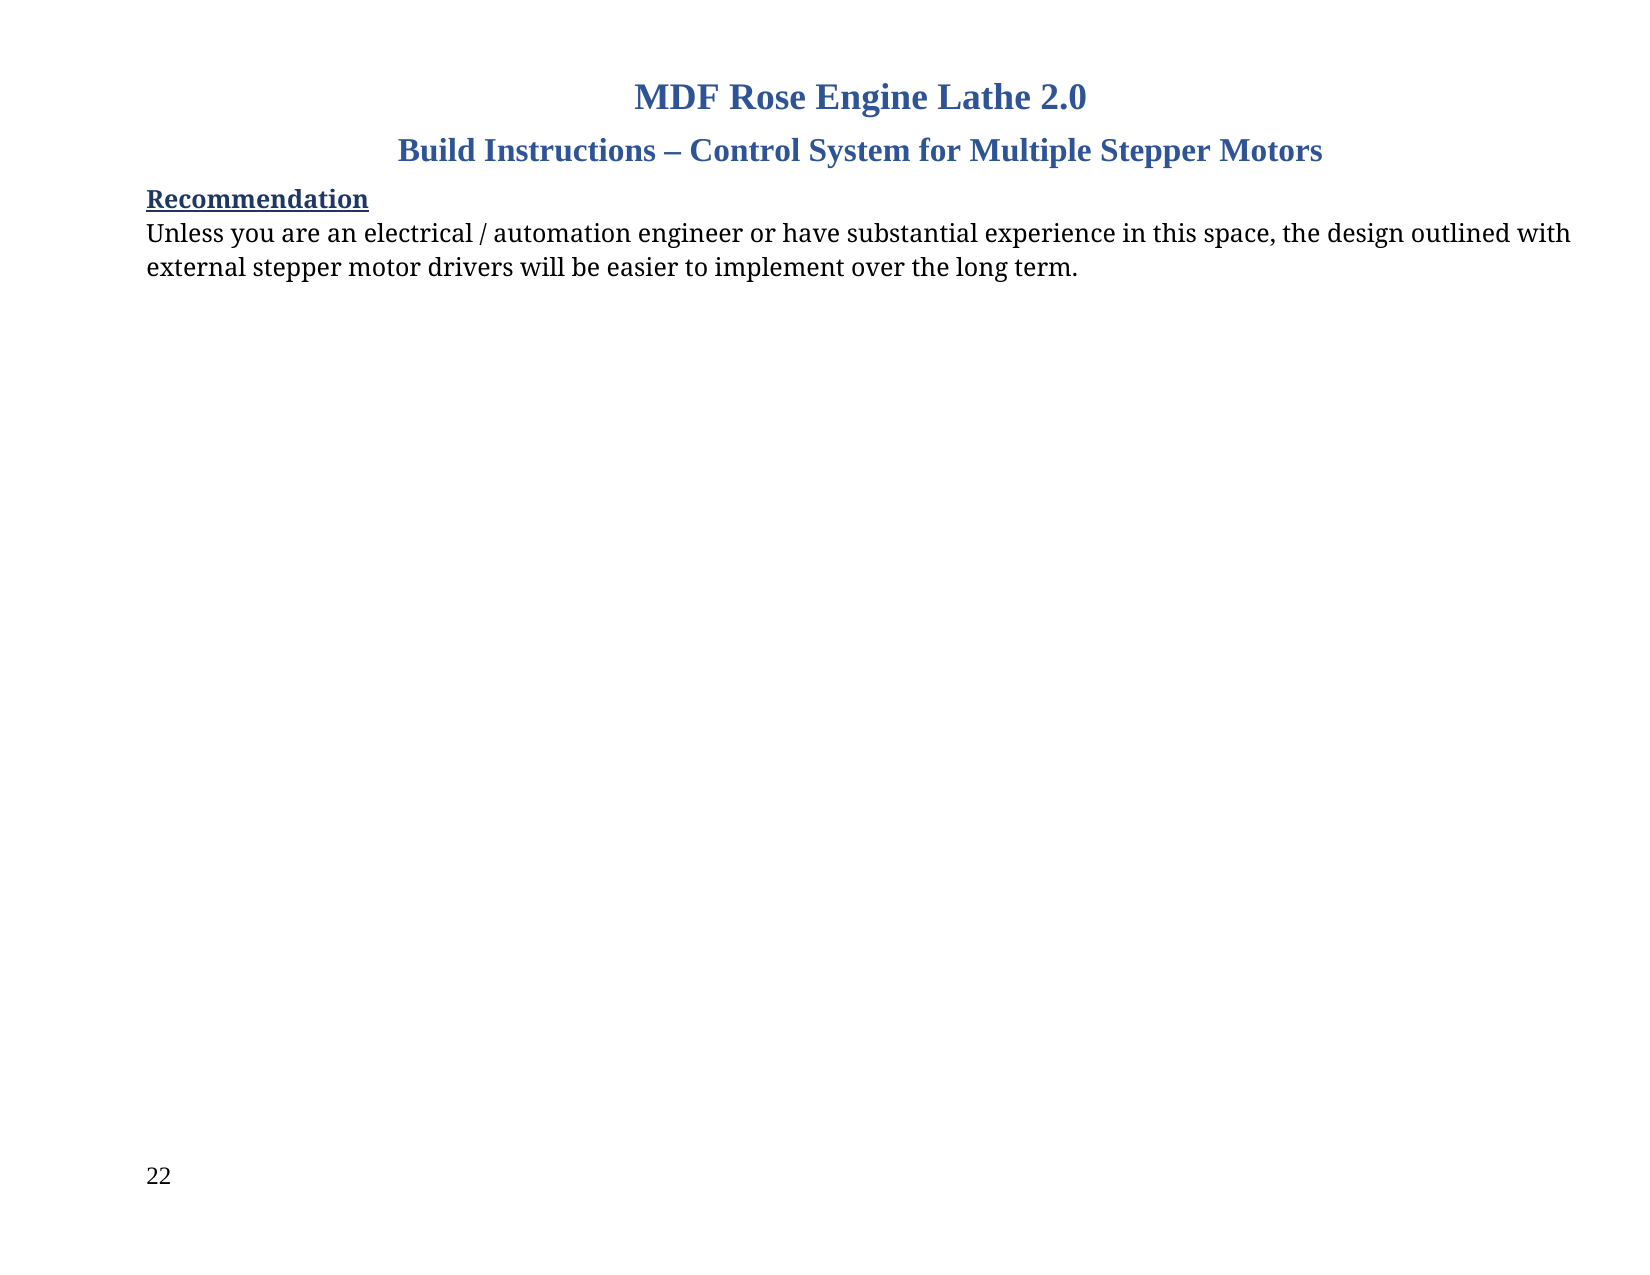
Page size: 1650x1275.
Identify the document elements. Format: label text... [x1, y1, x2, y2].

text Unless you are an electrical / automation engineer or have substantial experience in this space, the design outlined with external stepper motor drivers will be easier to implement over the long term. [146, 216, 1575, 284]
subtitle Recommendation [146, 181, 1575, 216]
